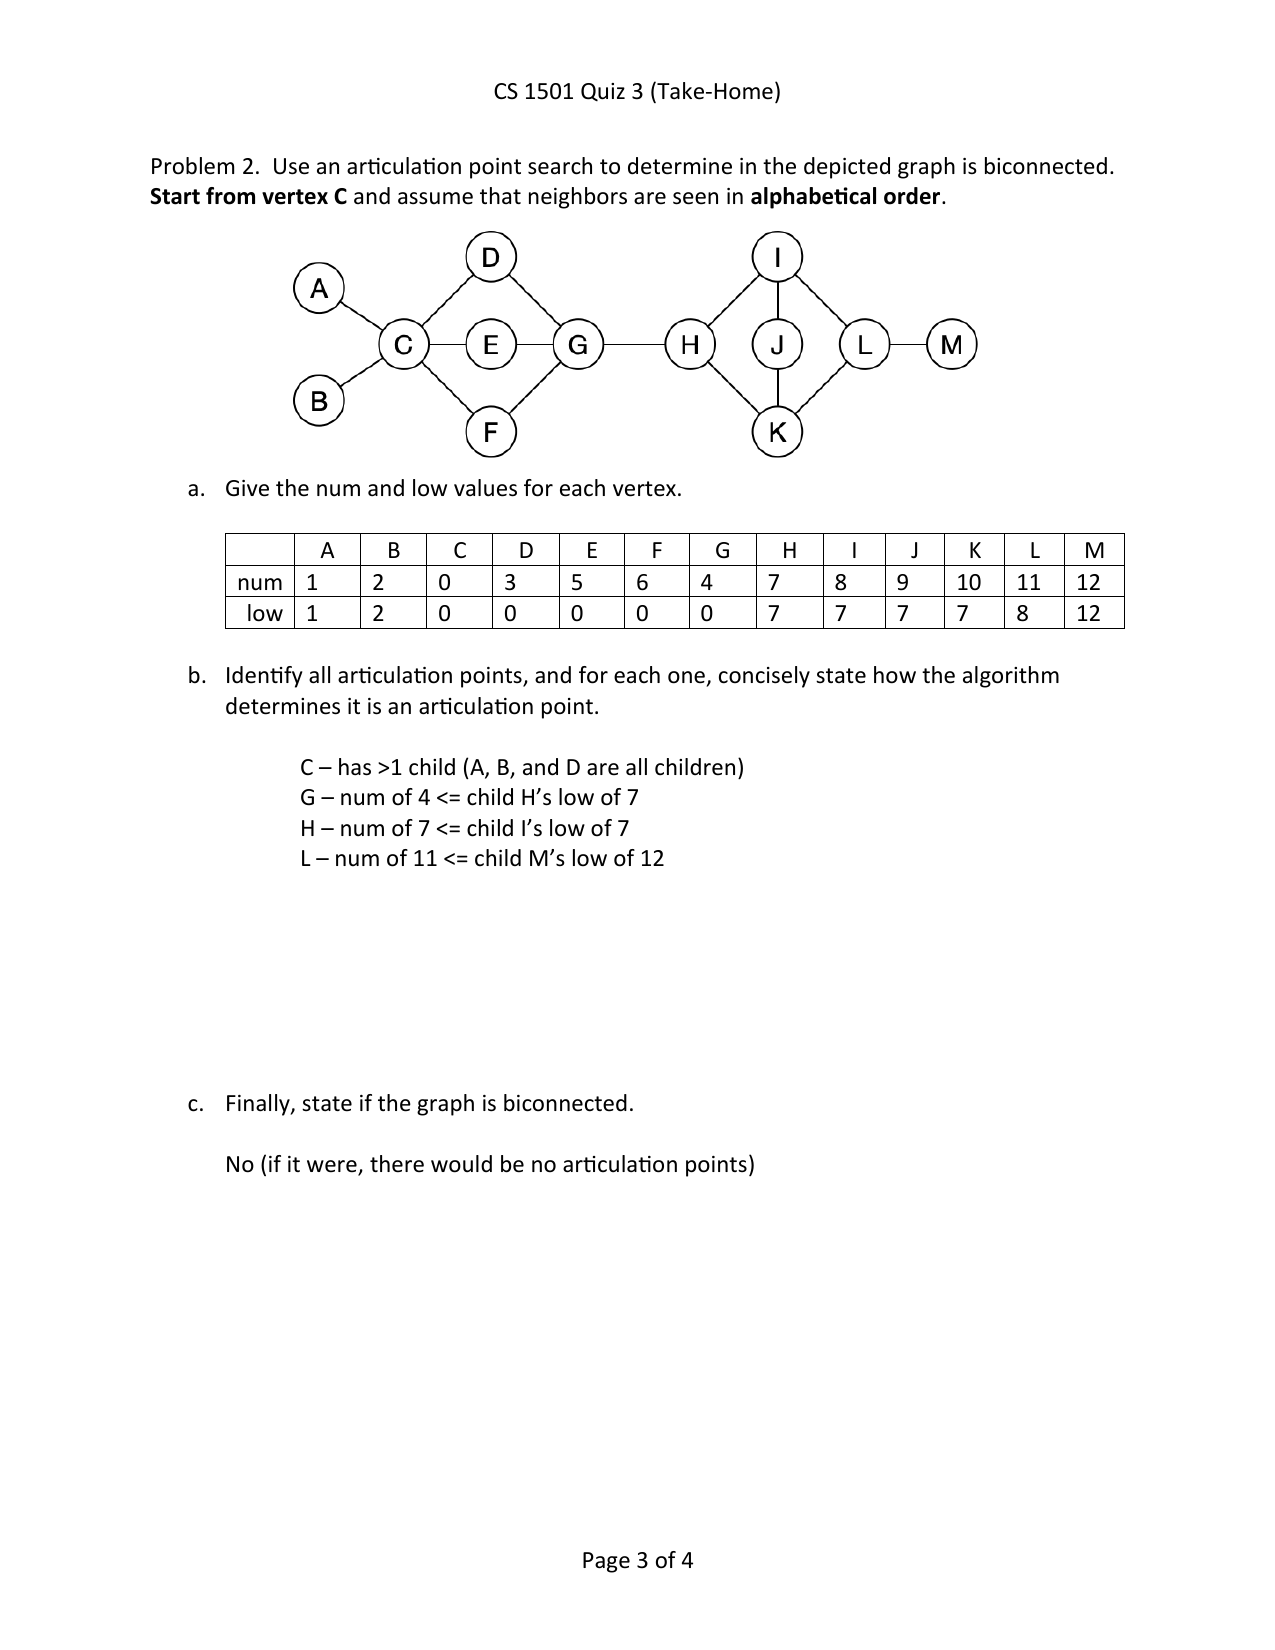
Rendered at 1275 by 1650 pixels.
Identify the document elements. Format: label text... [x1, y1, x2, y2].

table_cell 12 [1065, 597, 1124, 628]
table_header F [625, 534, 689, 565]
table_cell 1 [295, 597, 360, 628]
table_cell 6 [625, 566, 689, 596]
list Finally, state if the graph is biconnected. No (if it were, there would be no articulation points) [187, 1087, 1125, 1331]
list Identify all articulation points, and for each one, concisely state how the algorithm determines it is an articulation point. [187, 659, 1125, 751]
table_header C [427, 534, 492, 565]
table_cell 7 [886, 597, 944, 628]
table_cell 7 [824, 597, 885, 628]
table_cell num [226, 566, 294, 596]
table_header G [690, 534, 756, 565]
list C – has >1 child (A, B, and D are all children) G – num of 4 <= child H’s low of 7 H – num of 7 <= child I’s low of 7 L – num of 11 <= child M’s low of 12 [300, 751, 1125, 1087]
table_cell 0 [493, 597, 559, 628]
table_header A [295, 534, 360, 565]
table_cell 7 [945, 597, 1004, 628]
table_cell 8 [1005, 597, 1064, 628]
table_header B [361, 534, 426, 565]
table_cell 7 [757, 566, 823, 596]
table_header E [560, 534, 624, 565]
table_header D [493, 534, 559, 565]
text Problem 2. Use an articulation point search to determine in the depicted graph is biconnected. Start from vertex C and assume that neighbors are seen in alphabetical order. [150, 150, 1125, 211]
table_cell 8 [824, 566, 885, 596]
table_cell 11 [1005, 566, 1064, 596]
table_cell 9 [886, 566, 944, 596]
table_cell 1 [295, 566, 360, 596]
table_cell 2 [361, 597, 426, 628]
table_cell 10 [945, 566, 1004, 596]
table_header L [1005, 534, 1064, 565]
table_header K [945, 534, 1004, 565]
table_cell 0 [427, 597, 492, 628]
table_cell low [226, 597, 294, 628]
table_cell 5 [560, 566, 624, 596]
table_header I [824, 534, 885, 565]
table_cell 3 [493, 566, 559, 596]
table_cell 12 [1065, 566, 1124, 596]
table_cell 0 [560, 597, 624, 628]
picture [278, 211, 997, 472]
table_cell 7 [757, 597, 823, 628]
table_header M [1065, 534, 1124, 565]
table_cell 0 [625, 597, 689, 628]
table_cell 0 [690, 597, 756, 628]
table_header J [886, 534, 944, 565]
table_cell 0 [427, 566, 492, 596]
table_header [226, 534, 294, 565]
table_header H [757, 534, 823, 565]
list Give the num and low values for each vertex. [187, 472, 1125, 533]
table_cell 2 [361, 566, 426, 596]
table_cell 4 [690, 566, 756, 596]
